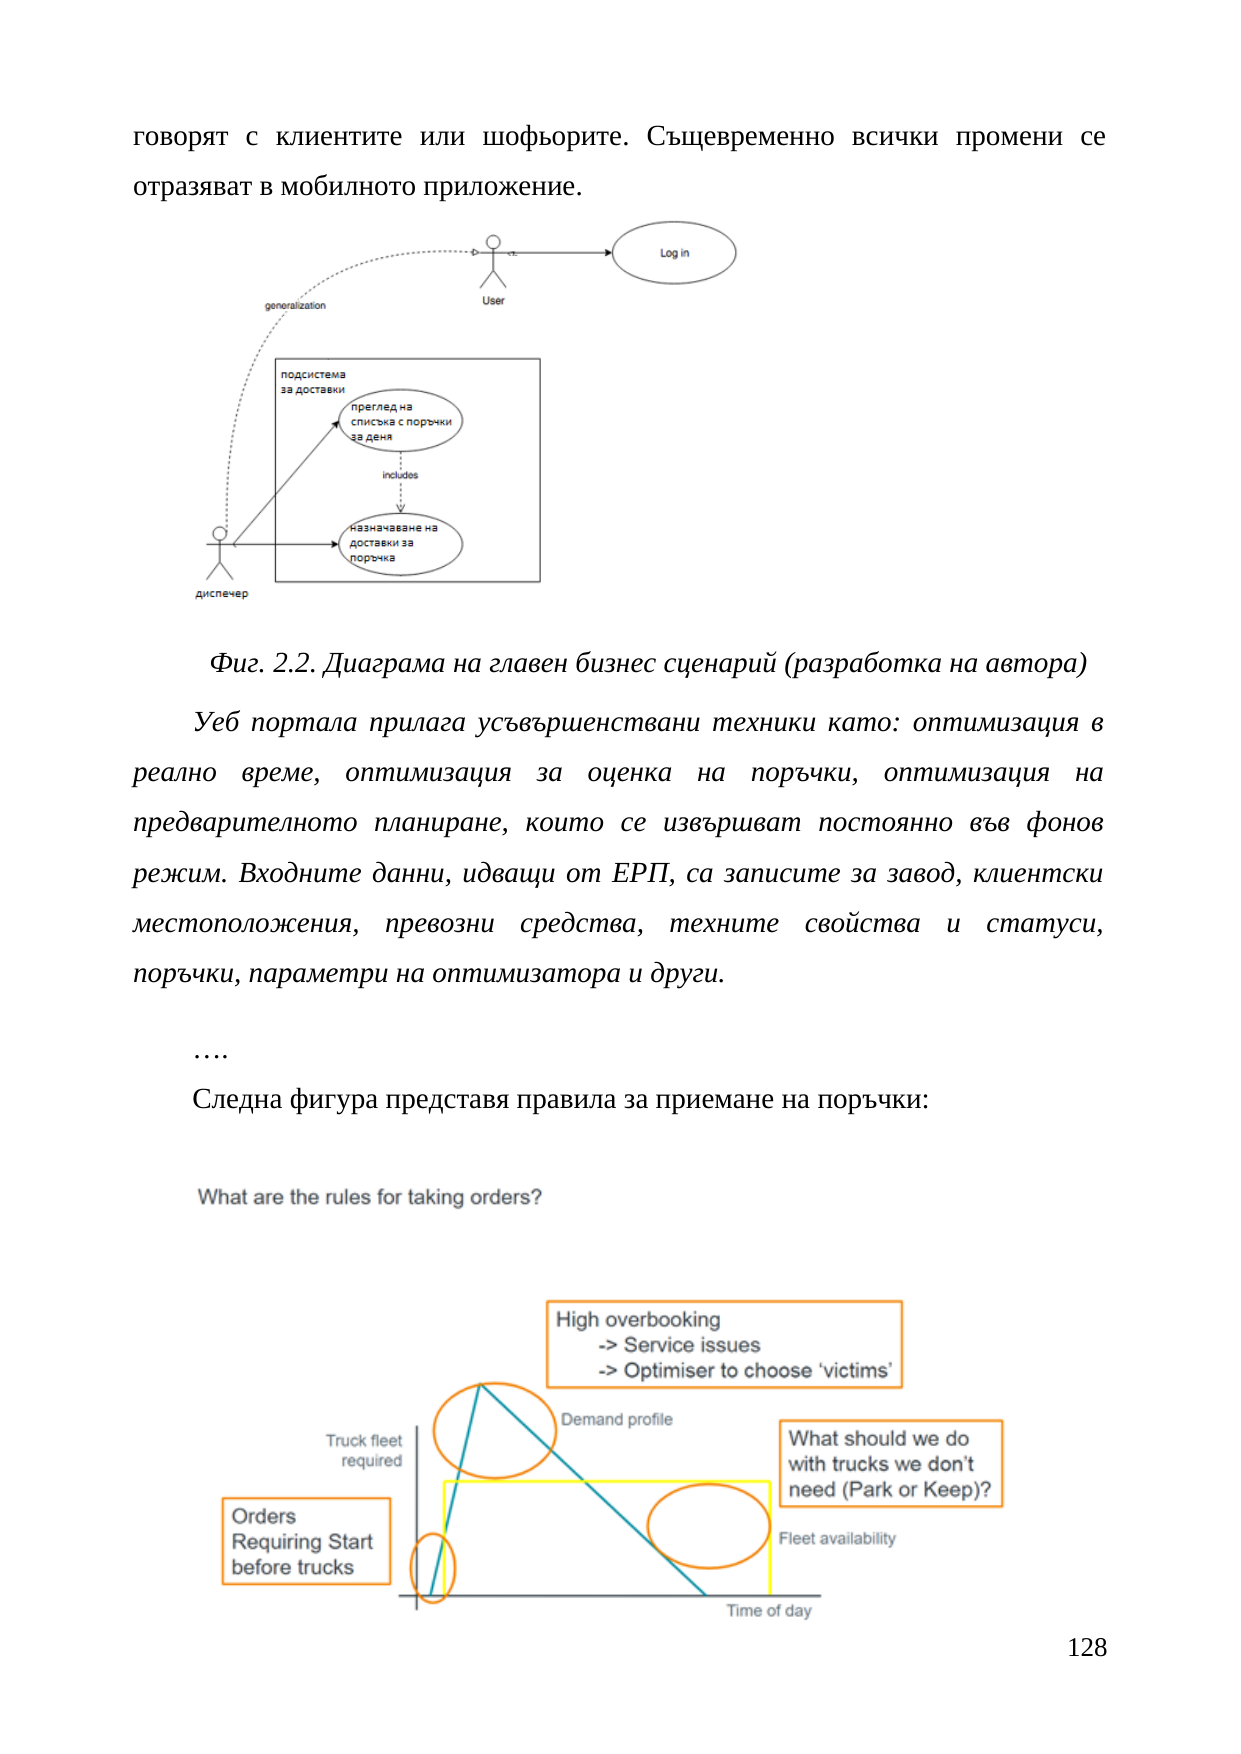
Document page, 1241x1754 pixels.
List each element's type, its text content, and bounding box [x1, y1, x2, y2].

text Следна фигура представя правила за приемане на поръчки: [133, 1081, 1107, 1114]
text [133, 118, 1107, 202]
title Фиг. 2.2. Диаграма на главен бизнес сценарий (разработка на автора) [133, 645, 1107, 679]
picture [192, 218, 741, 604]
title Уеб портала прилага усъвършенствани техники като: оптимизация в реално време, оптимизация за оценка на поръчки, оптимизация на предварителното планиране, които се извършват постоянно във фонов режим. Входните данни, идващи от ЕРП, са записите за завод, клиентски местоположения, превозни средства, техните свойства и статуси, поръчки, параметри на оптимизатора и други. [133, 704, 1107, 989]
text …. [133, 1031, 1107, 1064]
picture [192, 1181, 1011, 1631]
